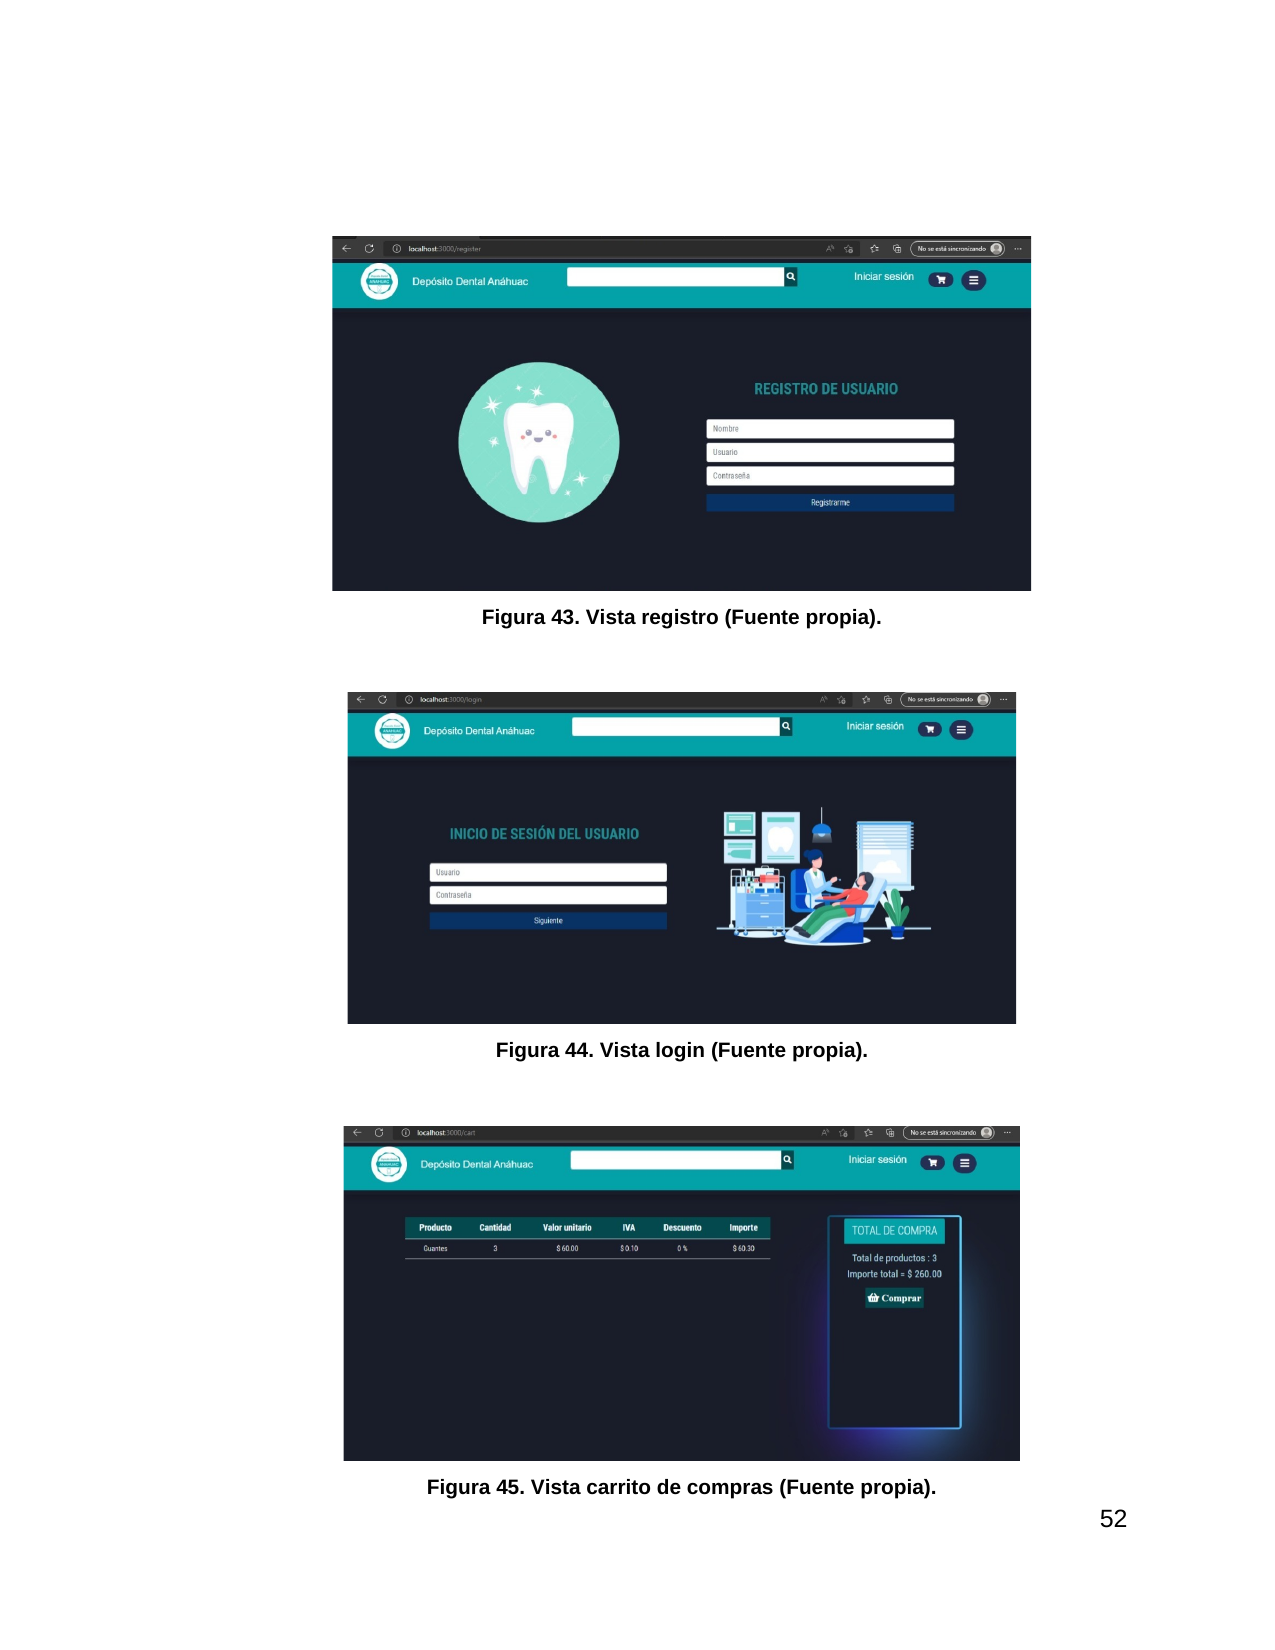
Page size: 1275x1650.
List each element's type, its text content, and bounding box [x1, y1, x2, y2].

picture [347, 692, 1017, 1024]
text Figura 44. Vista login (Fuente propia). [236, 1038, 1127, 1062]
picture [332, 236, 1032, 591]
text Figura 43. Vista registro (Fuente propia). [236, 605, 1127, 629]
picture [343, 1126, 1020, 1461]
text Figura 45. Vista carrito de compras (Fuente propia). [236, 1475, 1127, 1499]
